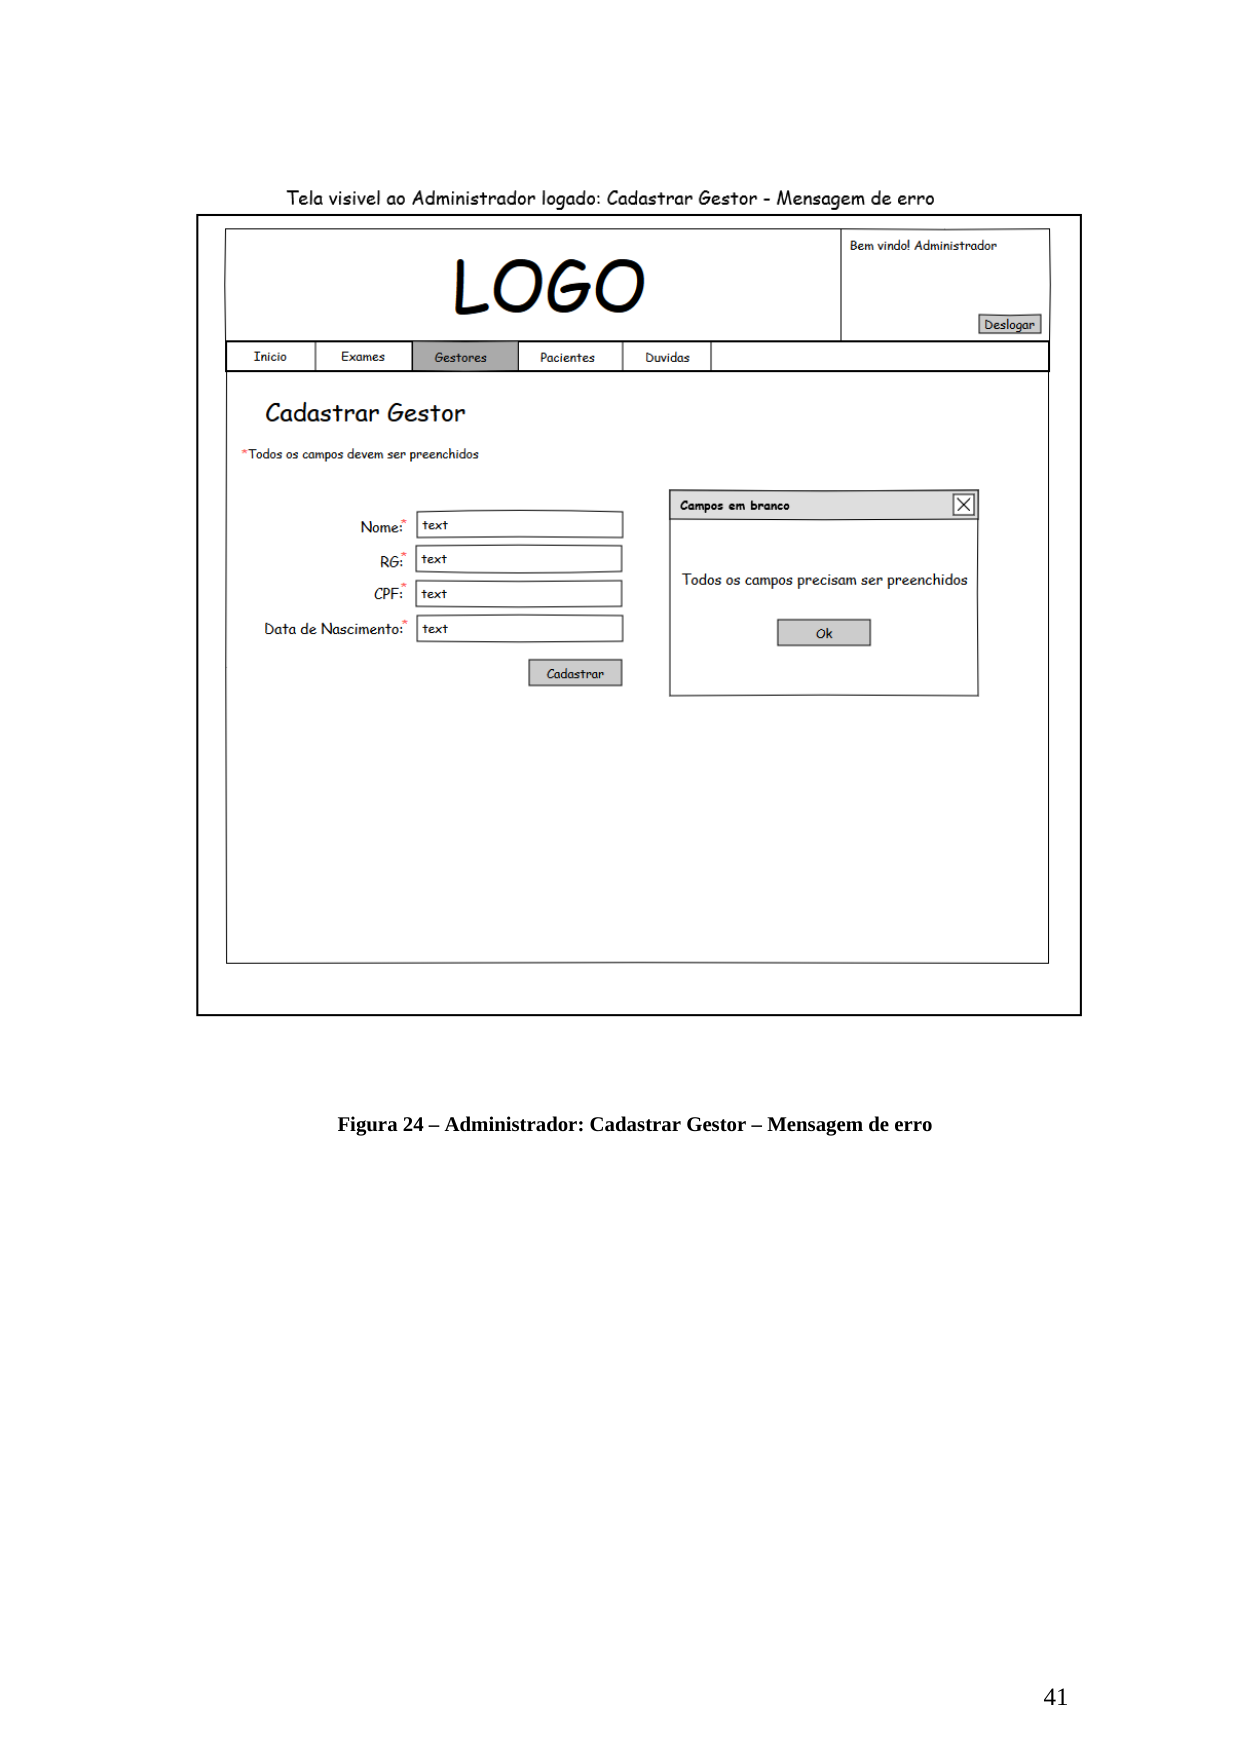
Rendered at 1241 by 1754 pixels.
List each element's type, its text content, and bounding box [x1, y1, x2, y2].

picture [147, 177, 1122, 1085]
